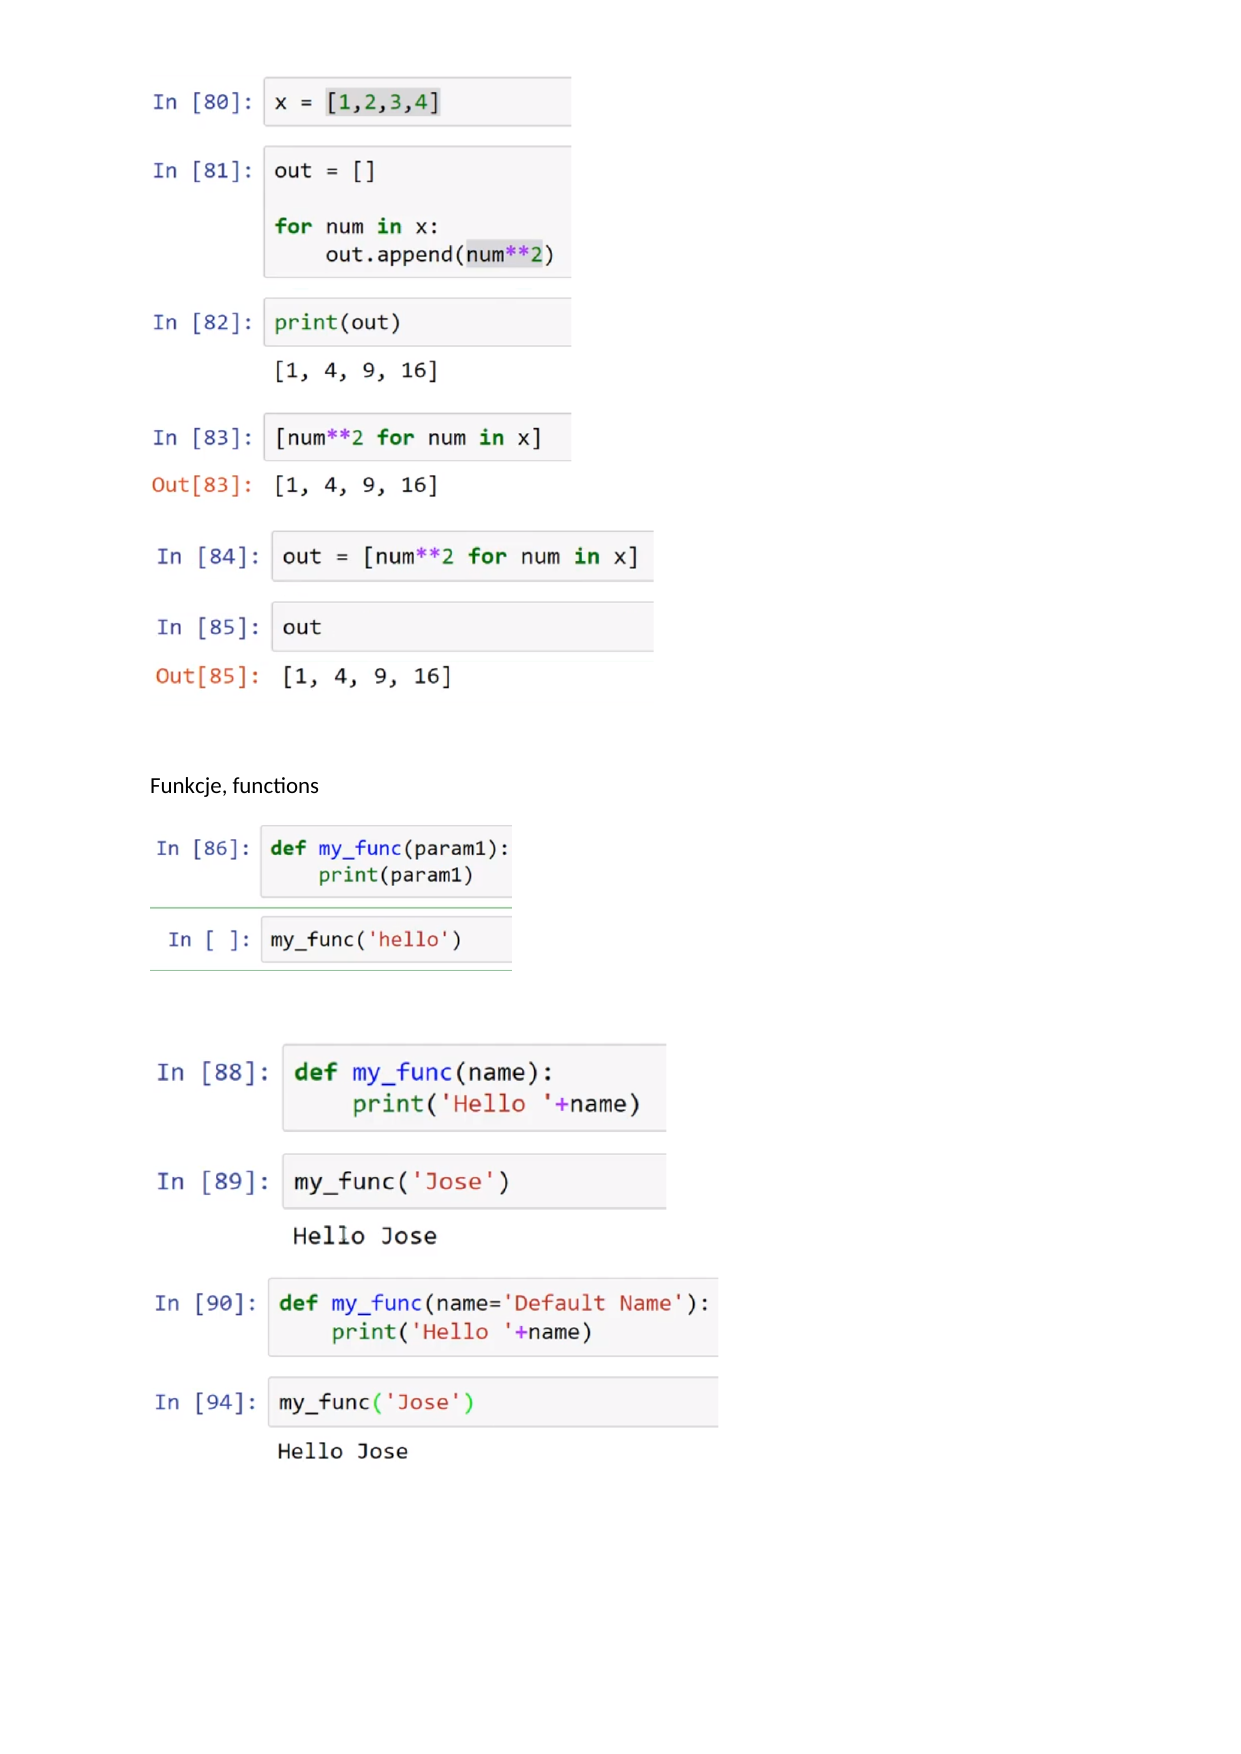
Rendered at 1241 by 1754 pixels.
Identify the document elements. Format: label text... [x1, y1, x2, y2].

picture [150, 1275, 719, 1469]
picture [150, 75, 572, 506]
picture [150, 524, 654, 706]
picture [150, 1036, 667, 1257]
text Funkcje, functions [150, 772, 1090, 800]
picture [150, 818, 512, 971]
